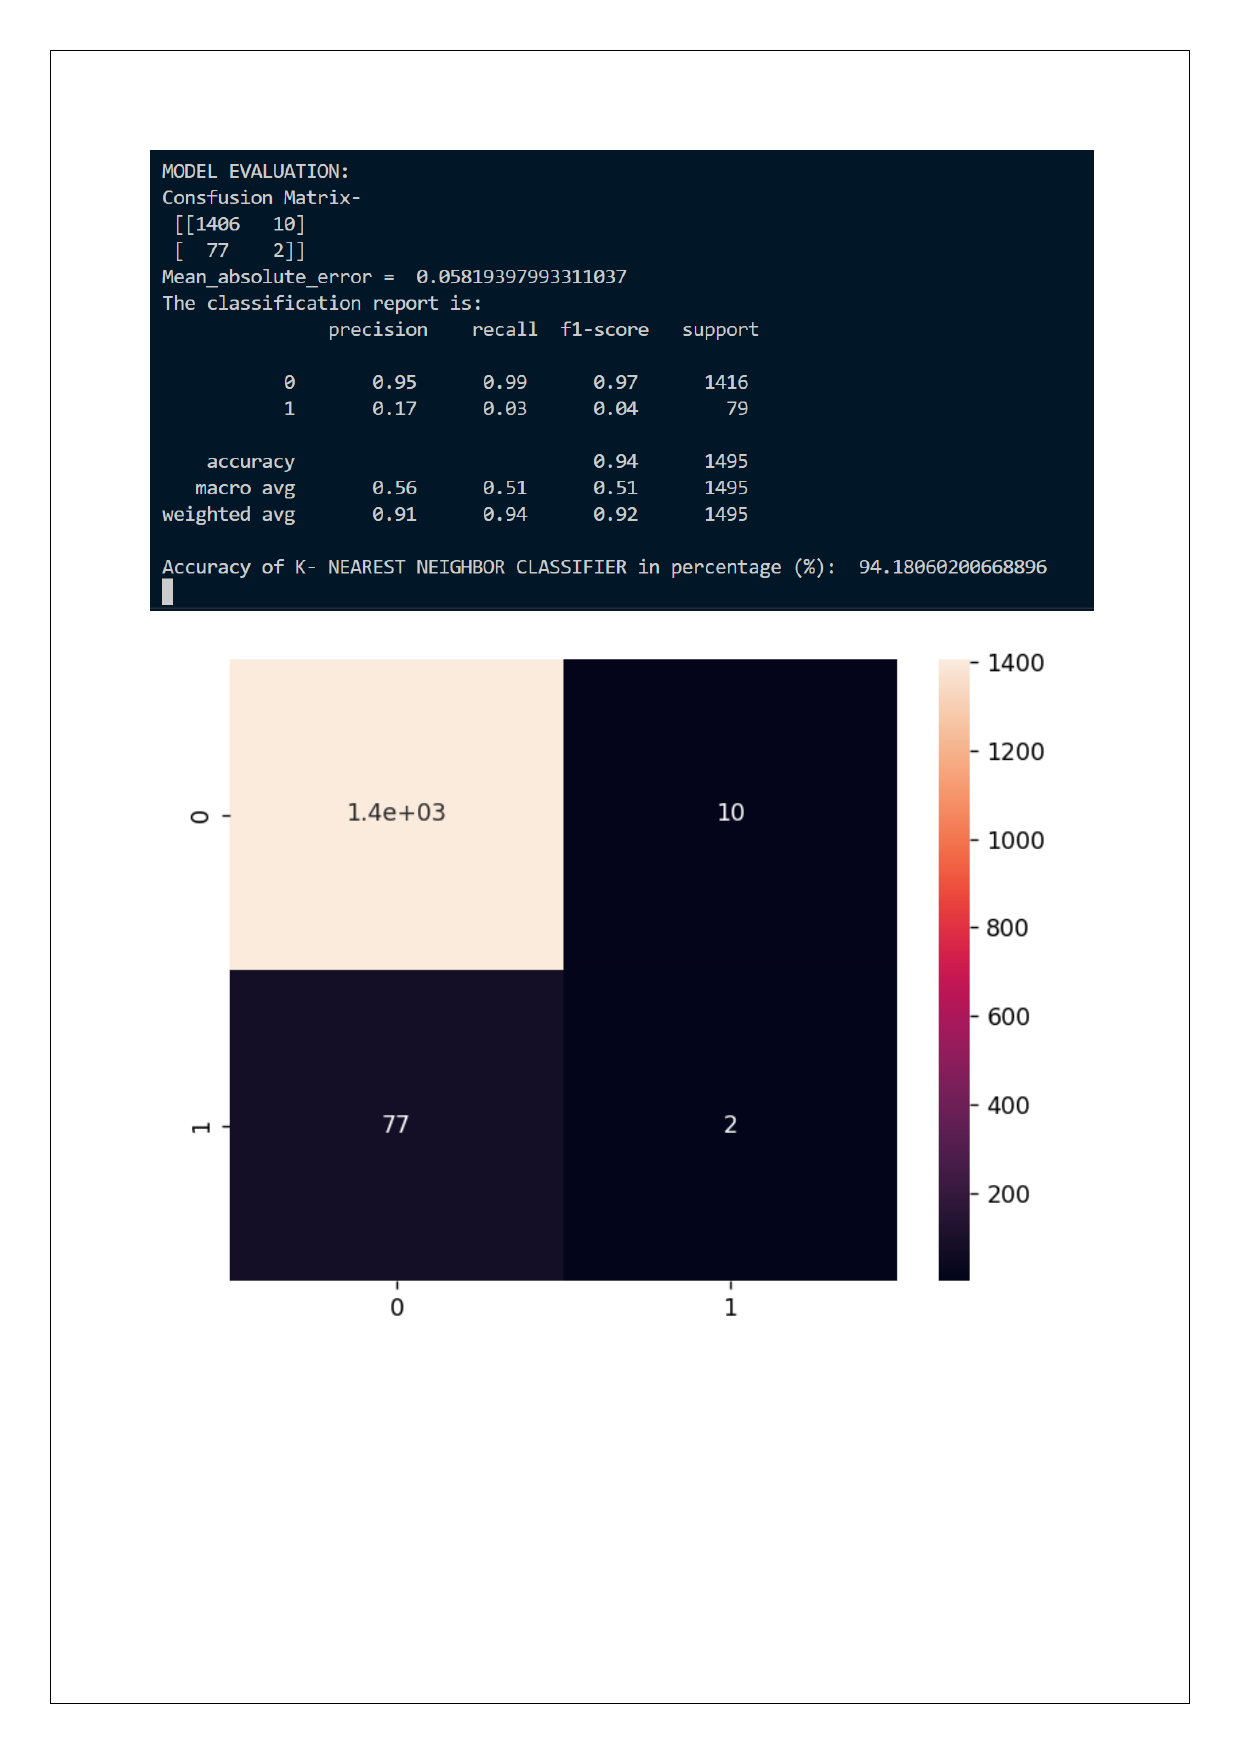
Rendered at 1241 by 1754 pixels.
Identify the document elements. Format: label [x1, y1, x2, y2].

picture [173, 628, 1067, 1333]
picture [150, 150, 1094, 611]
